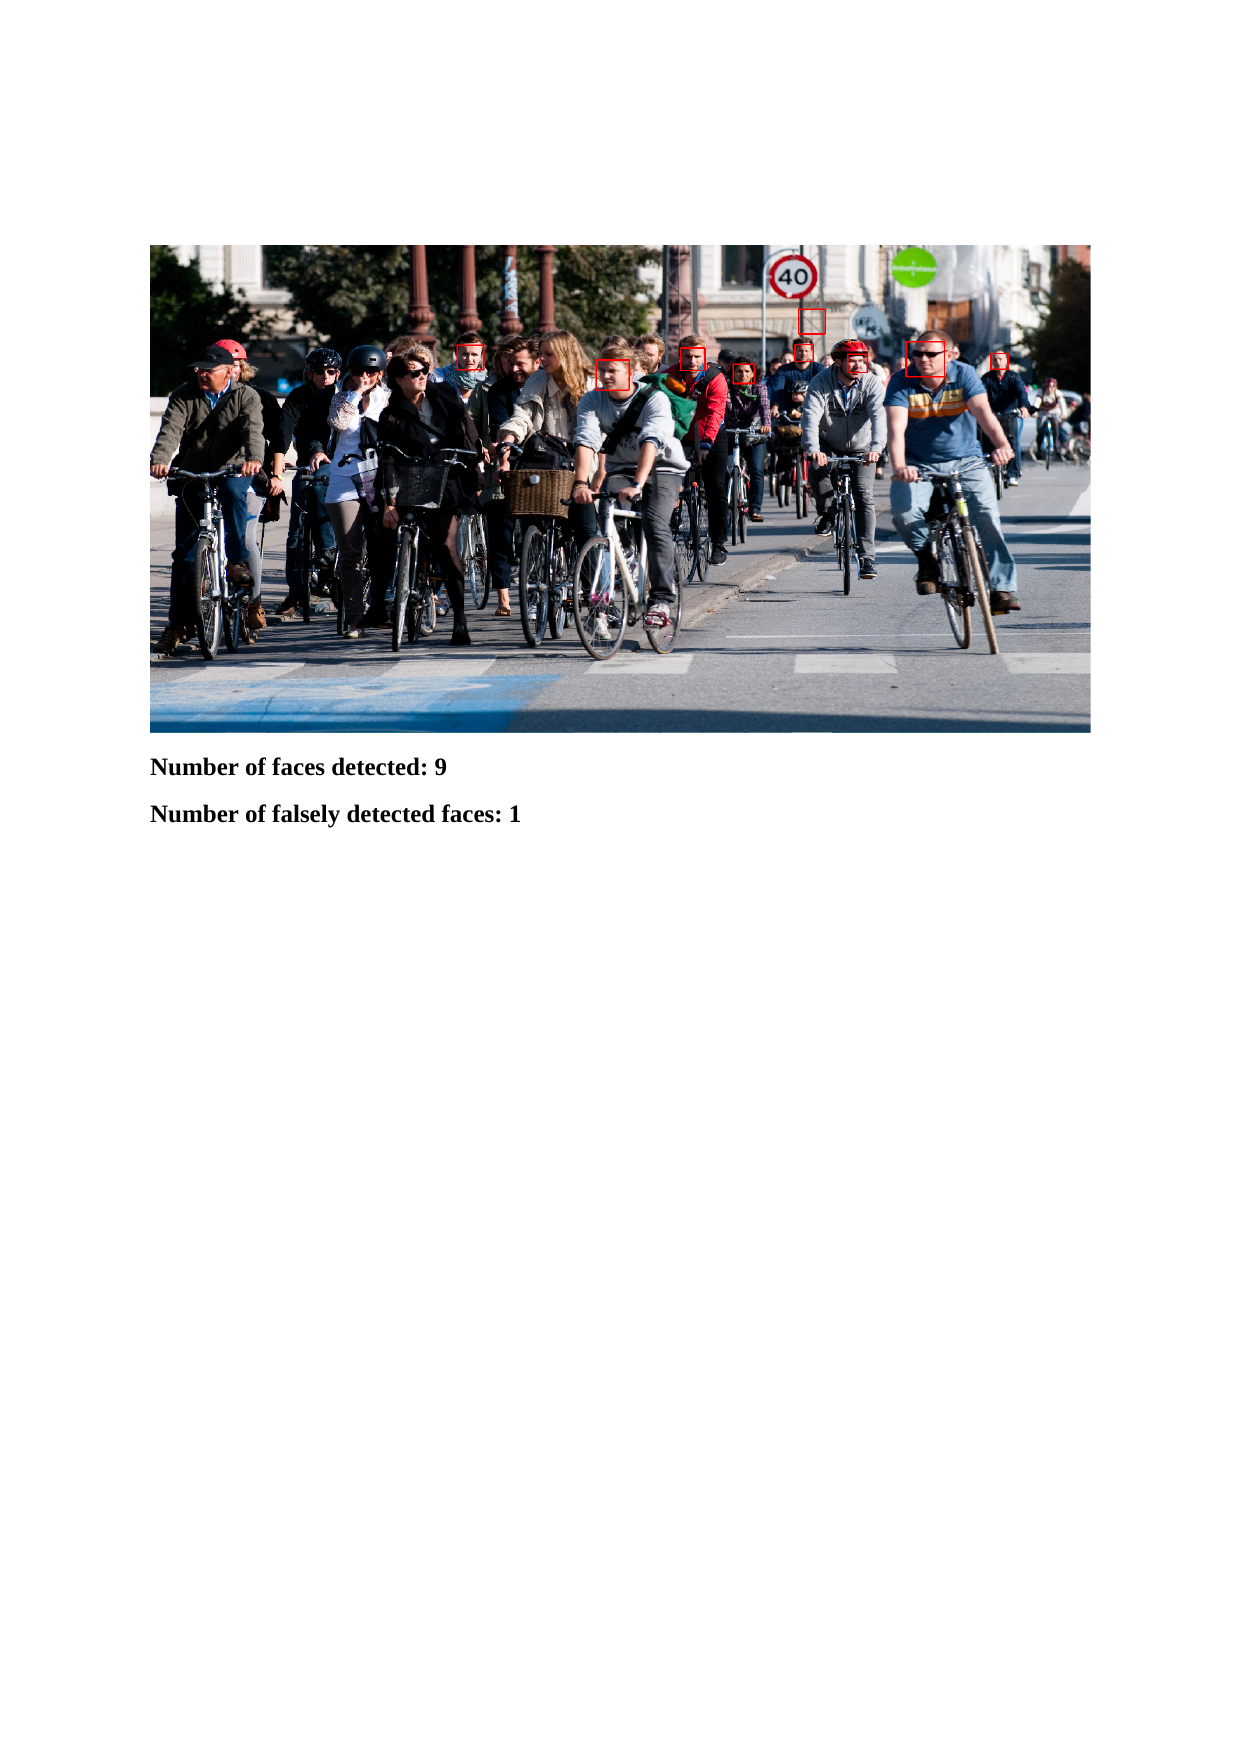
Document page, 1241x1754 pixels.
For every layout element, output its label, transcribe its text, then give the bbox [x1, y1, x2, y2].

text Number of falsely detected faces: 1 [150, 799, 1090, 828]
text Number of faces detected: 9 [150, 752, 1090, 781]
picture [150, 245, 1091, 733]
